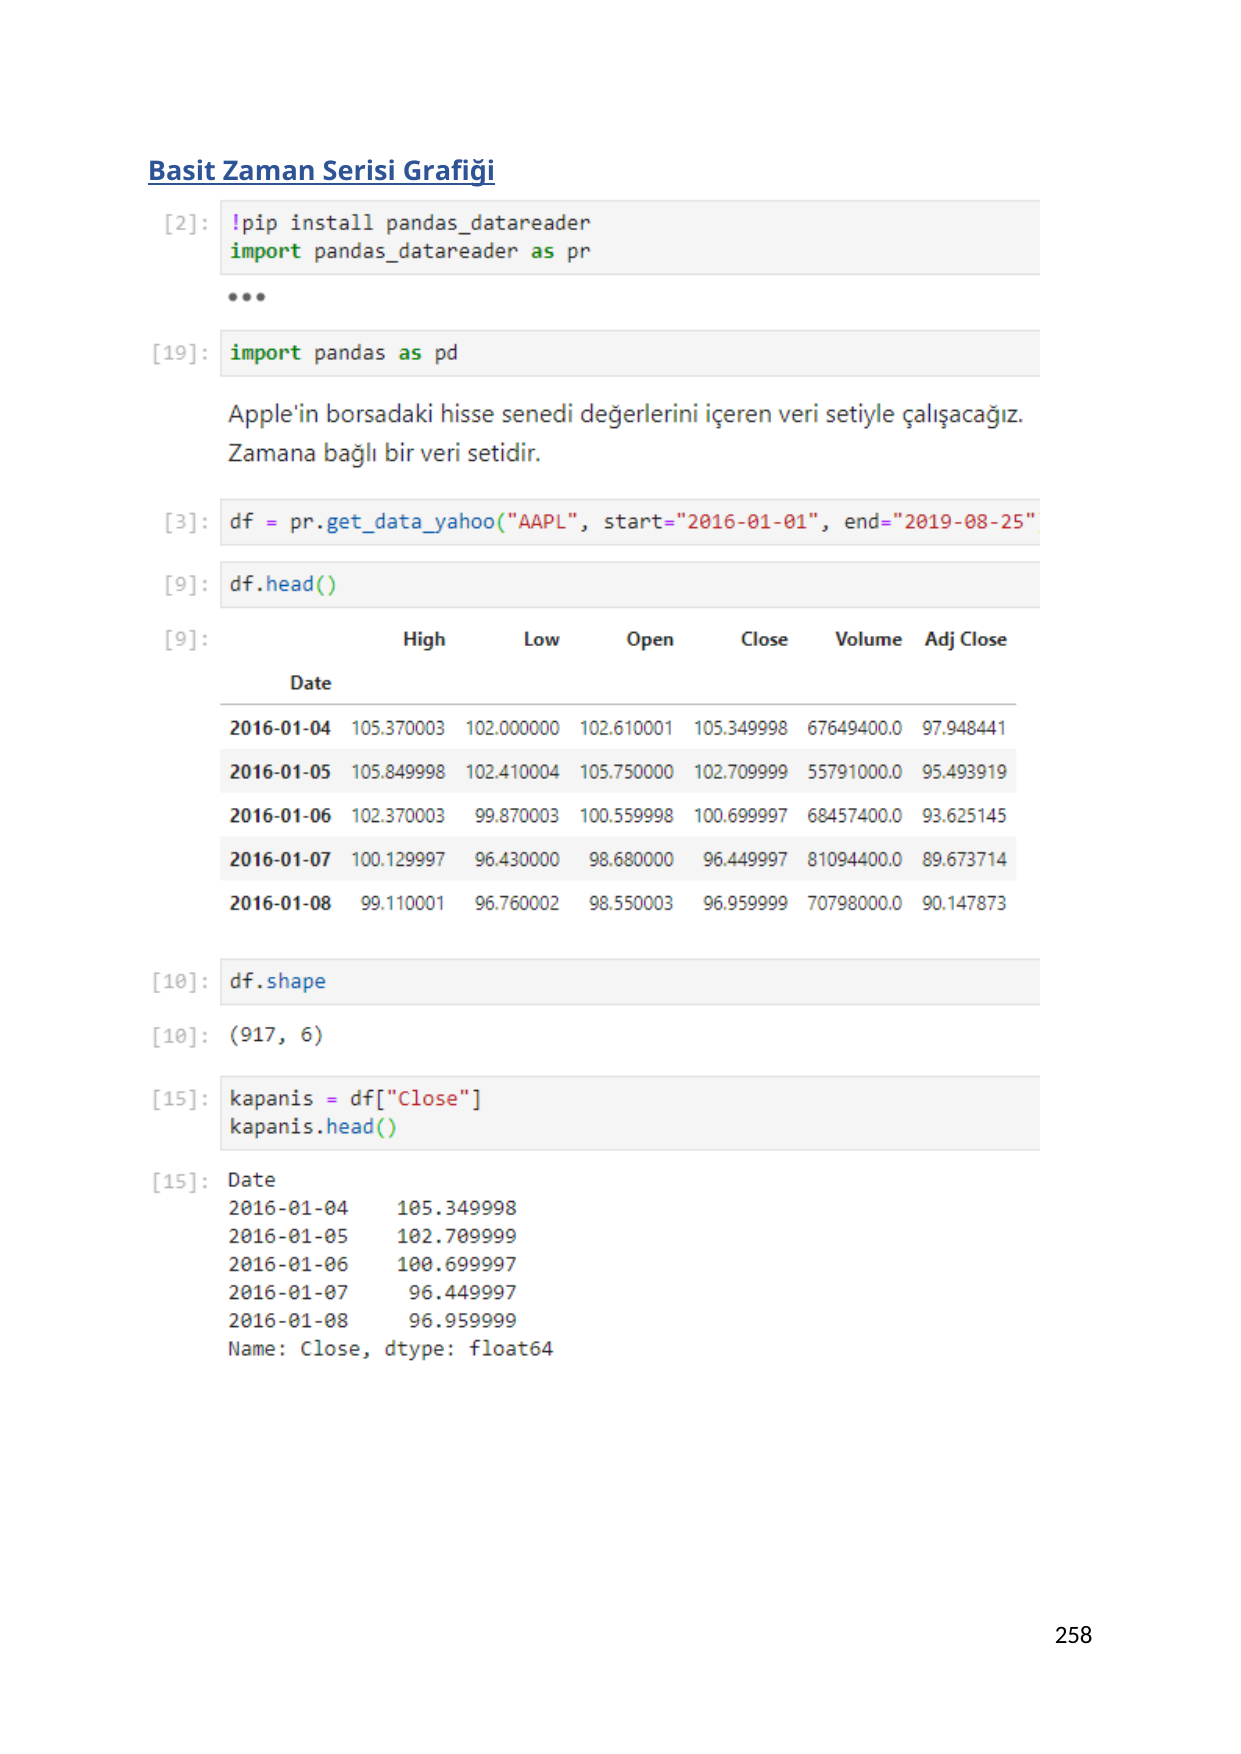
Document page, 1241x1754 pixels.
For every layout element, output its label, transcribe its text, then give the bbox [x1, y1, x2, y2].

subtitle Basit Zaman Serisi Grafiği [148, 152, 1092, 189]
picture [147, 191, 1040, 1373]
